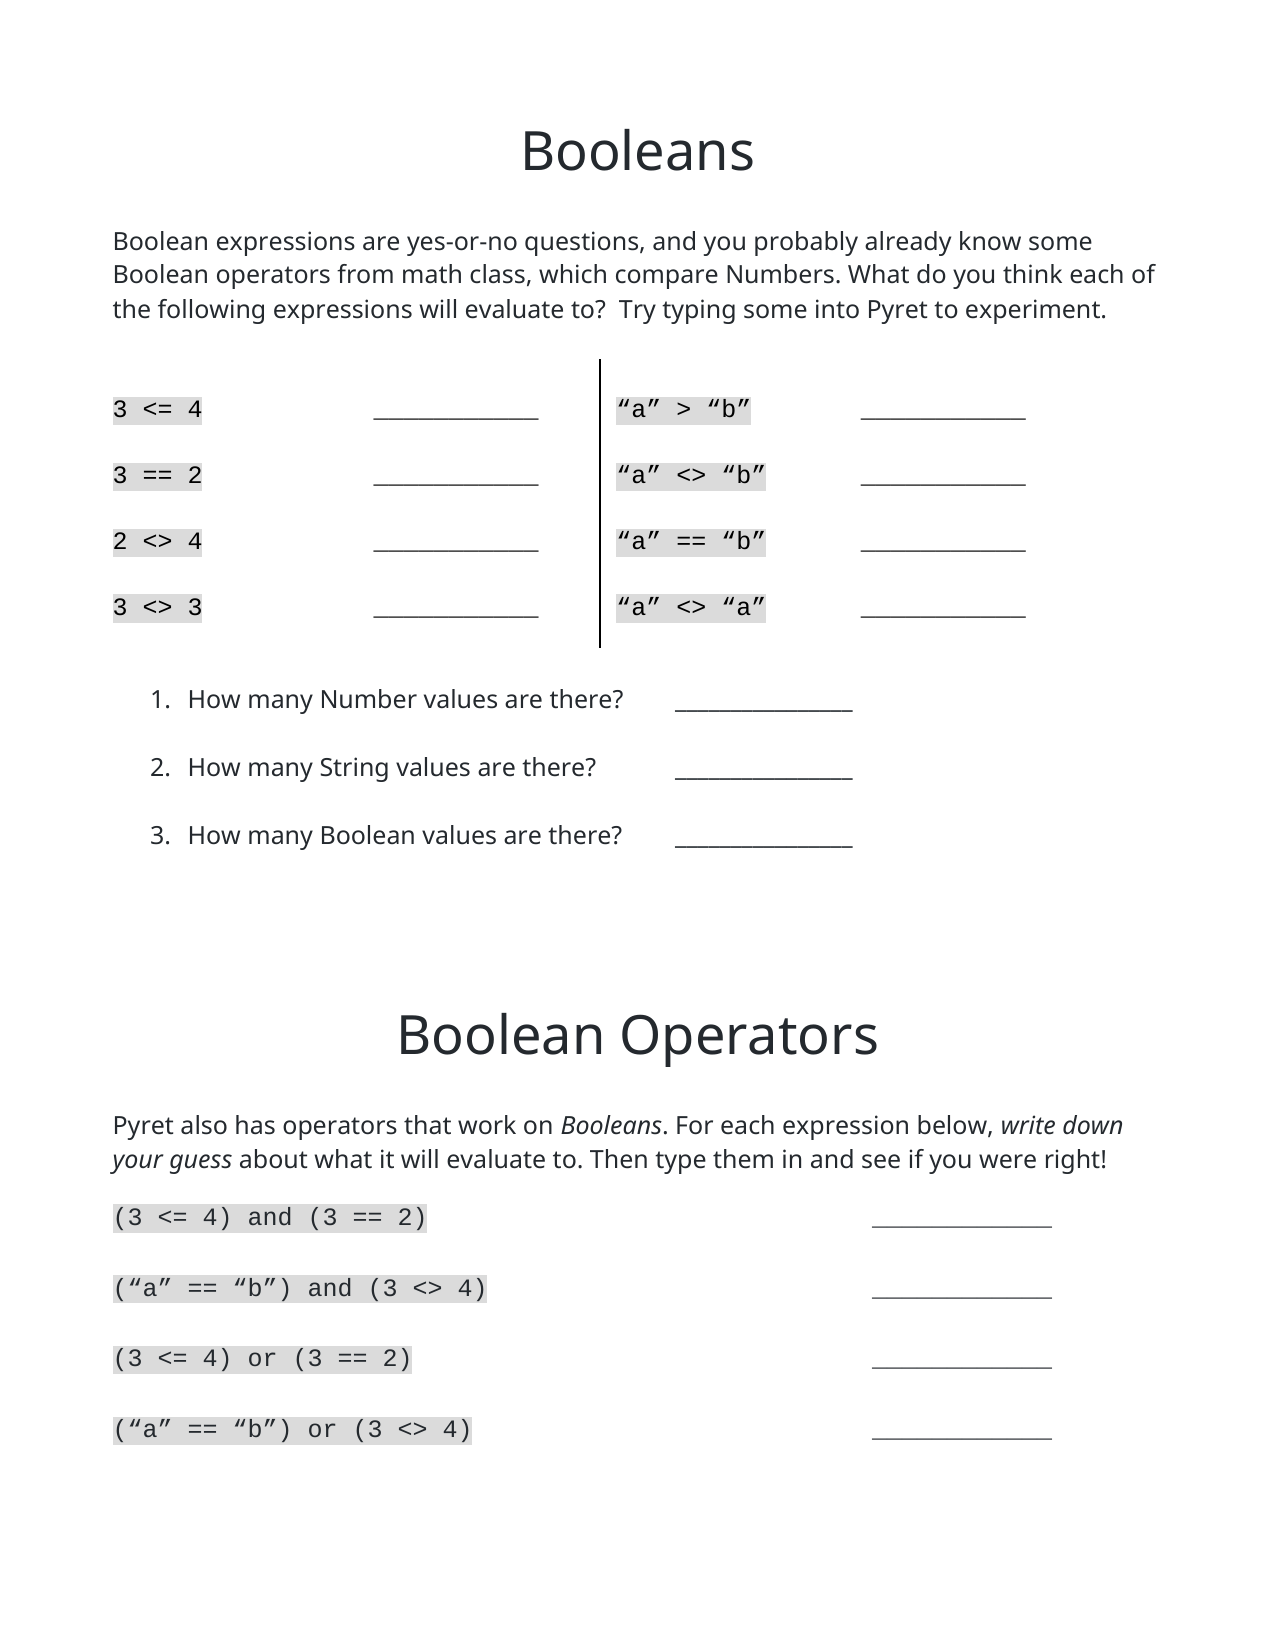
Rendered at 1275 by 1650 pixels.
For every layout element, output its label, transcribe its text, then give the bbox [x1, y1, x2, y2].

subtitle Boolean Operators [112, 997, 1162, 1071]
text Pyret also has operators that work on Booleans. For each expression below, write down your guess about what it will evaluate to. Then type them in and see if you were right! [112, 1107, 1162, 1176]
table_header 3 <= 4 ___________ 3 == 2 ___________ 2 <> 4 ___________ 3 <> 3 ___________ [113, 359, 599, 648]
subtitle (“a” == “b”) or (3 <> 4) ____________ [472, 1417, 1162, 1445]
subtitle (“a” == “b”) and (3 <> 4) ____________ [487, 1275, 1162, 1303]
list How many String values are there? ________________ [150, 750, 1162, 784]
subtitle (3 <= 4) or (3 == 2) ____________ [412, 1346, 1162, 1374]
subtitle (3 <= 4) and (3 == 2) ____________ [427, 1204, 1162, 1233]
list How many Boolean values are there? ________________ [150, 818, 1162, 852]
text Boolean expressions are yes-or-no questions, and you probably already know some Boolean operators from math class, which compare Numbers. What do you think each of the following expressions will evaluate to? Try typing some into Pyret to experiment. [112, 223, 1162, 325]
subtitle Booleans [112, 112, 1162, 186]
table_header “a” > “b” ___________ “a” <> “b” ___________ “a” == “b” ___________ “a” <> “a” ___________ [601, 359, 1086, 648]
list How many Number values are there? ________________ [150, 682, 1162, 716]
